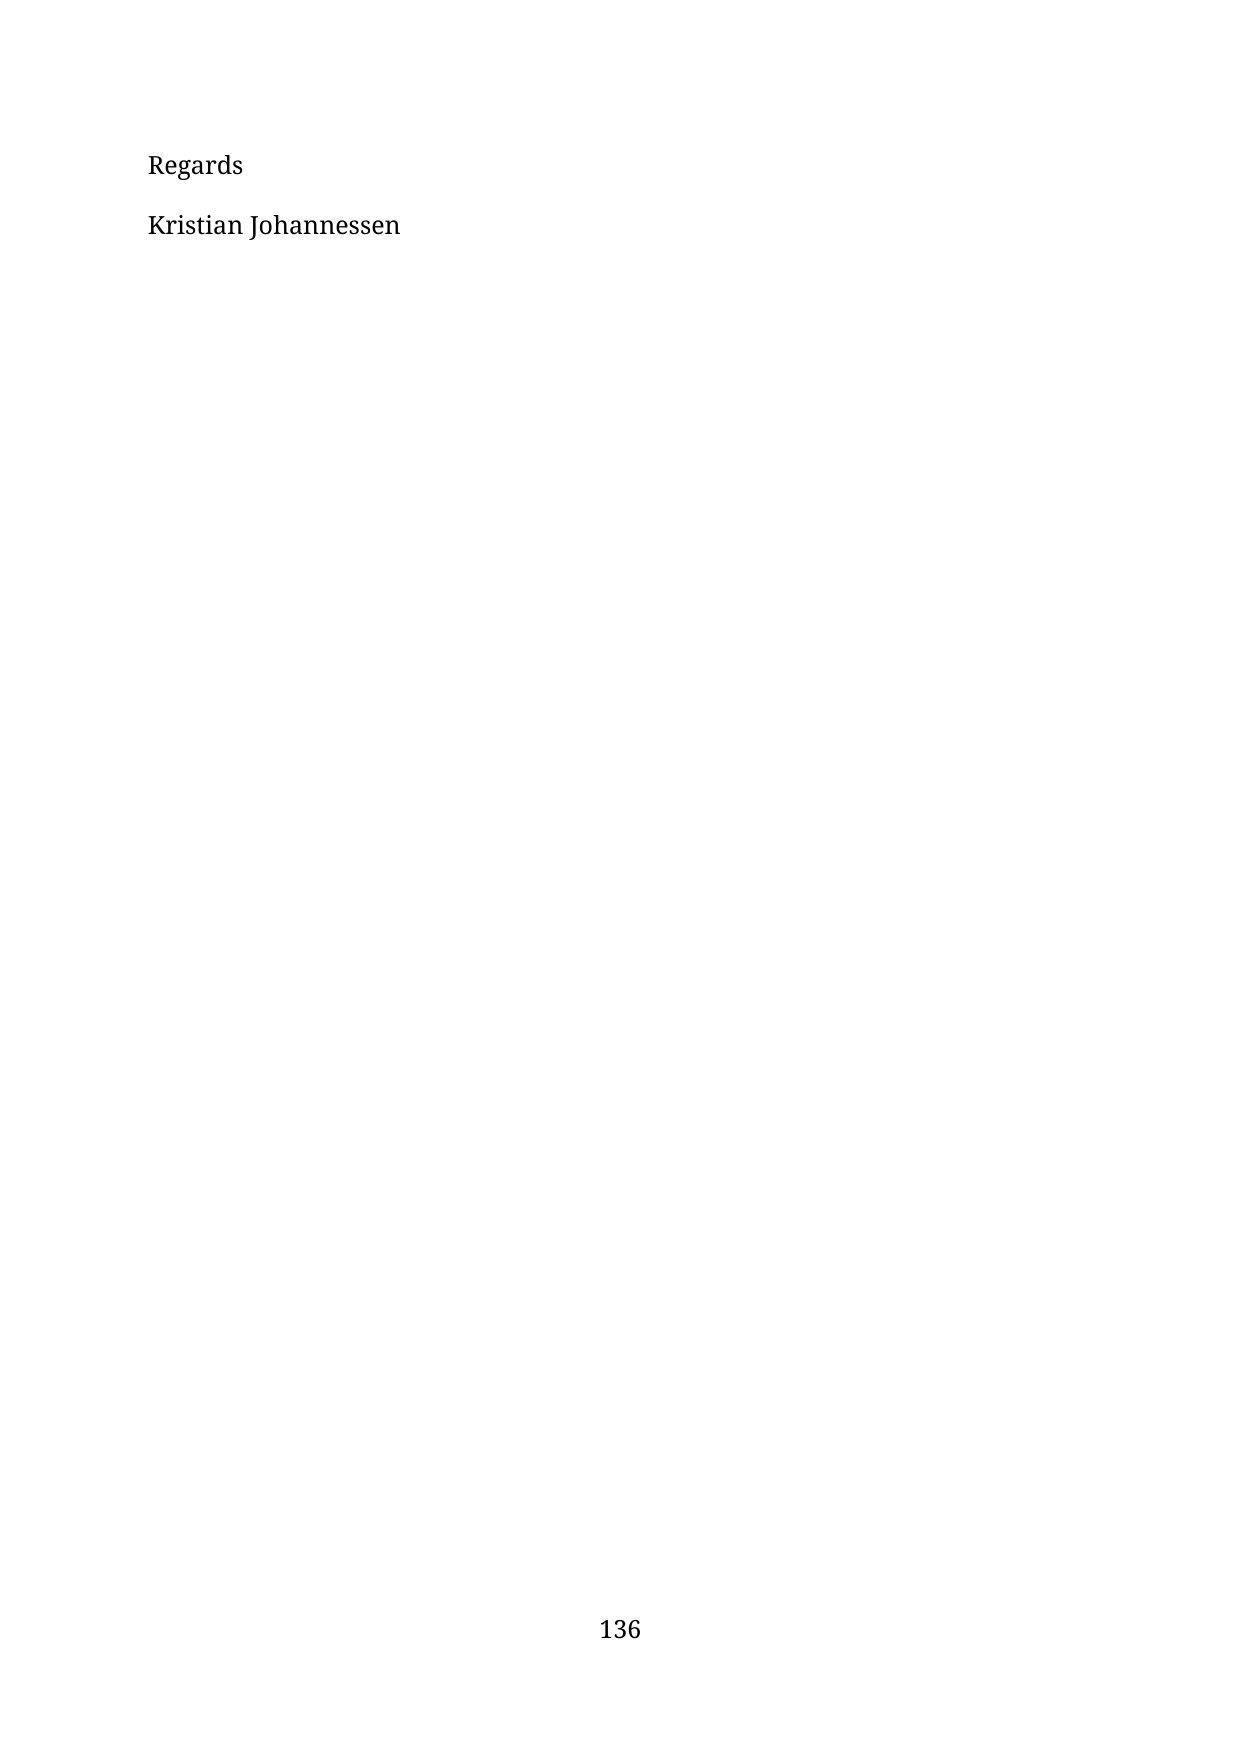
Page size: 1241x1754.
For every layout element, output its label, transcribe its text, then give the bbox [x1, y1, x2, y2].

text Regards [148, 148, 1092, 182]
text Kristian Johannessen [148, 208, 1092, 242]
